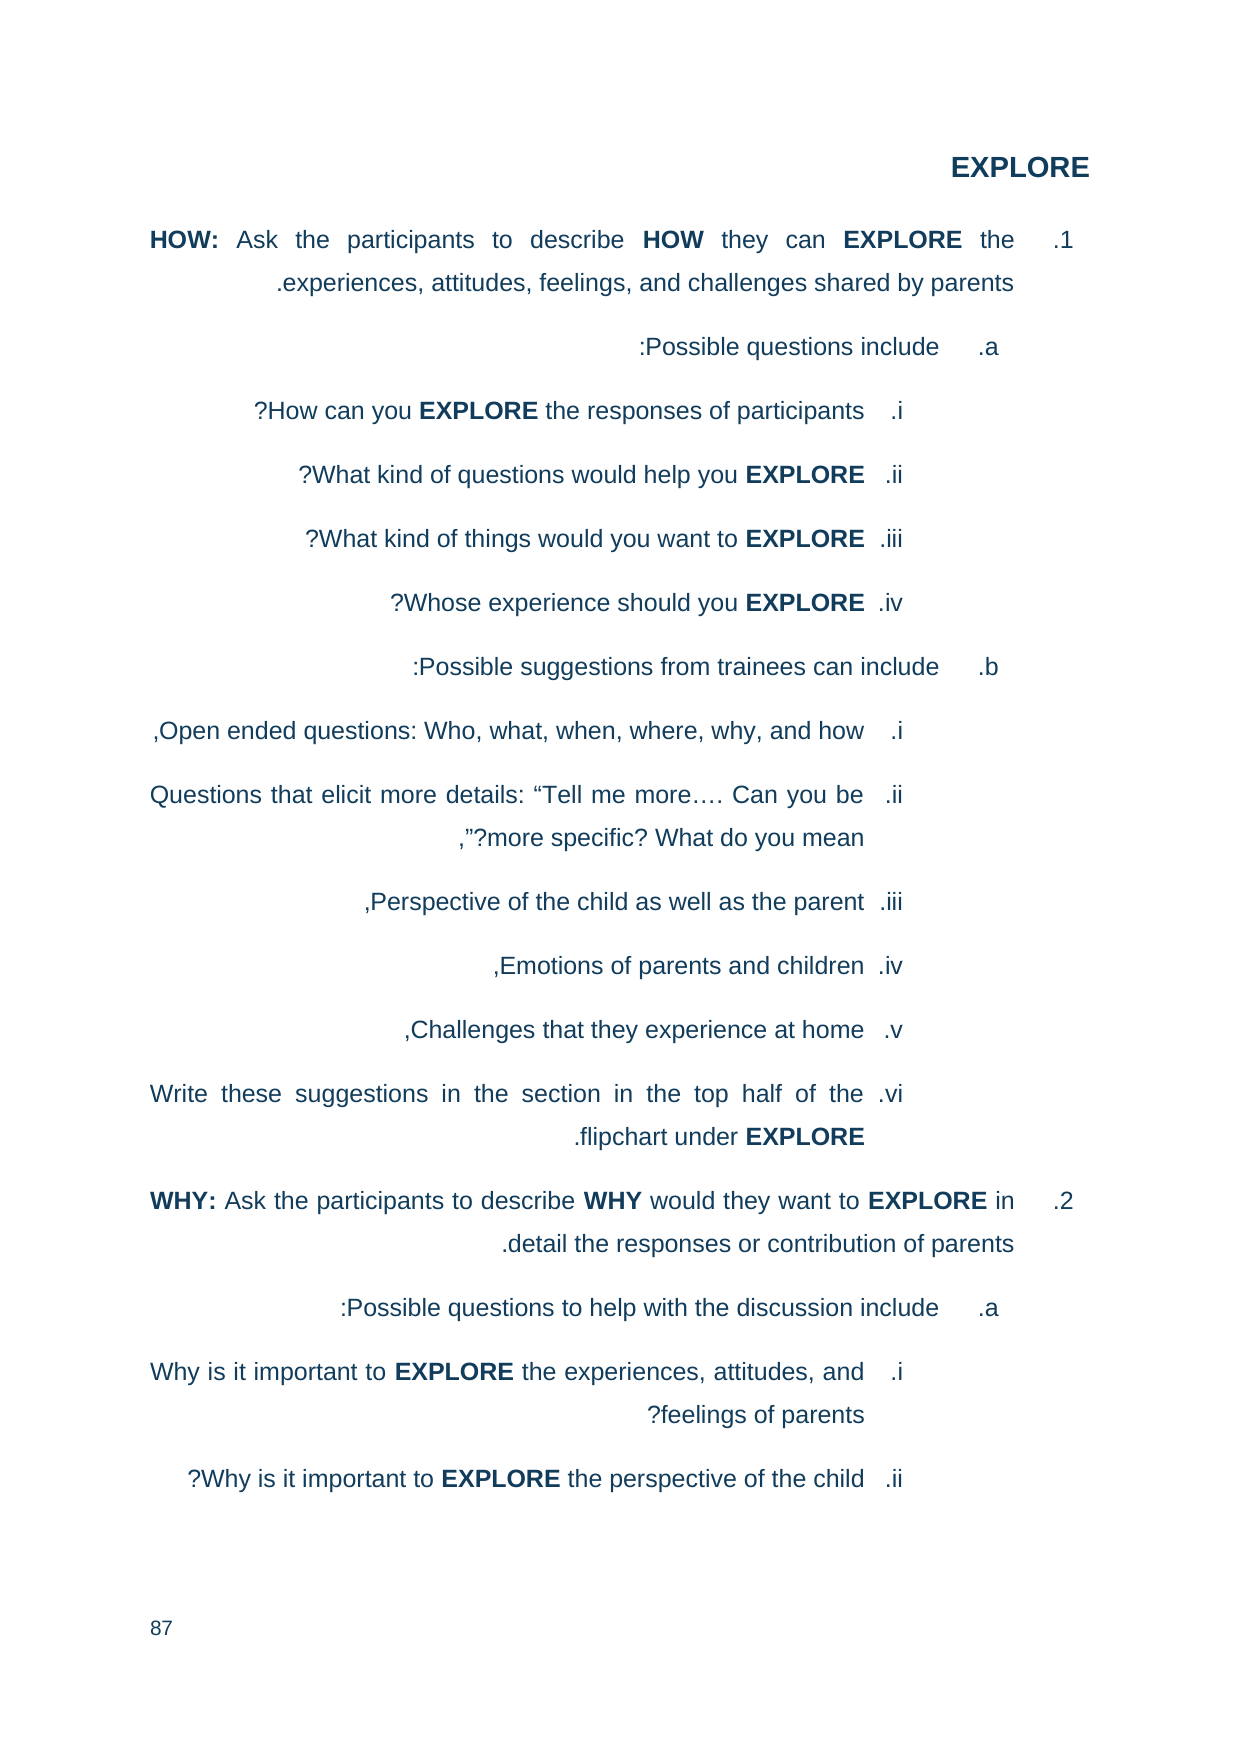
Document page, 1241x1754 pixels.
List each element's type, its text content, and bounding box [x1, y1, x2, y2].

list Possible suggestions from trainees can include: [150, 652, 978, 681]
list Possible questions include: [150, 332, 978, 361]
list Perspective of the child as well as the parent, [150, 887, 903, 916]
list How can you EXPLORE the responses of participants? [150, 396, 903, 425]
subtitle EXPLORE [150, 150, 1090, 183]
list Questions that elicit more details: “Tell me more…. Can you be more specific? What do you mean?”, [150, 780, 903, 852]
list Emotions of parents and children, [150, 951, 903, 980]
list Challenges that they experience at home, [150, 1015, 903, 1044]
list Why is it important to EXPLORE the perspective of the child? [150, 1464, 903, 1493]
list Open ended questions: Who, what, when, where, why, and how, [150, 716, 903, 745]
list HOW: Ask the participants to describe HOW they can EXPLORE the experiences, attitudes, feelings, and challenges shared by parents. [150, 225, 1053, 297]
list What kind of questions would help you EXPLORE? [150, 460, 903, 489]
list What kind of things would you want to EXPLORE? [150, 524, 903, 553]
list WHY: Ask the participants to describe WHY would they want to EXPLORE in detail the responses or contribution of parents. [150, 1186, 1053, 1258]
list Whose experience should you EXPLORE? [150, 588, 903, 617]
list Why is it important to EXPLORE the experiences, attitudes, and feelings of parents? [150, 1357, 903, 1429]
list Possible questions to help with the discussion include: [150, 1293, 978, 1322]
list Write these suggestions in the section in the top half of the flipchart under EXPLORE. [150, 1079, 903, 1151]
